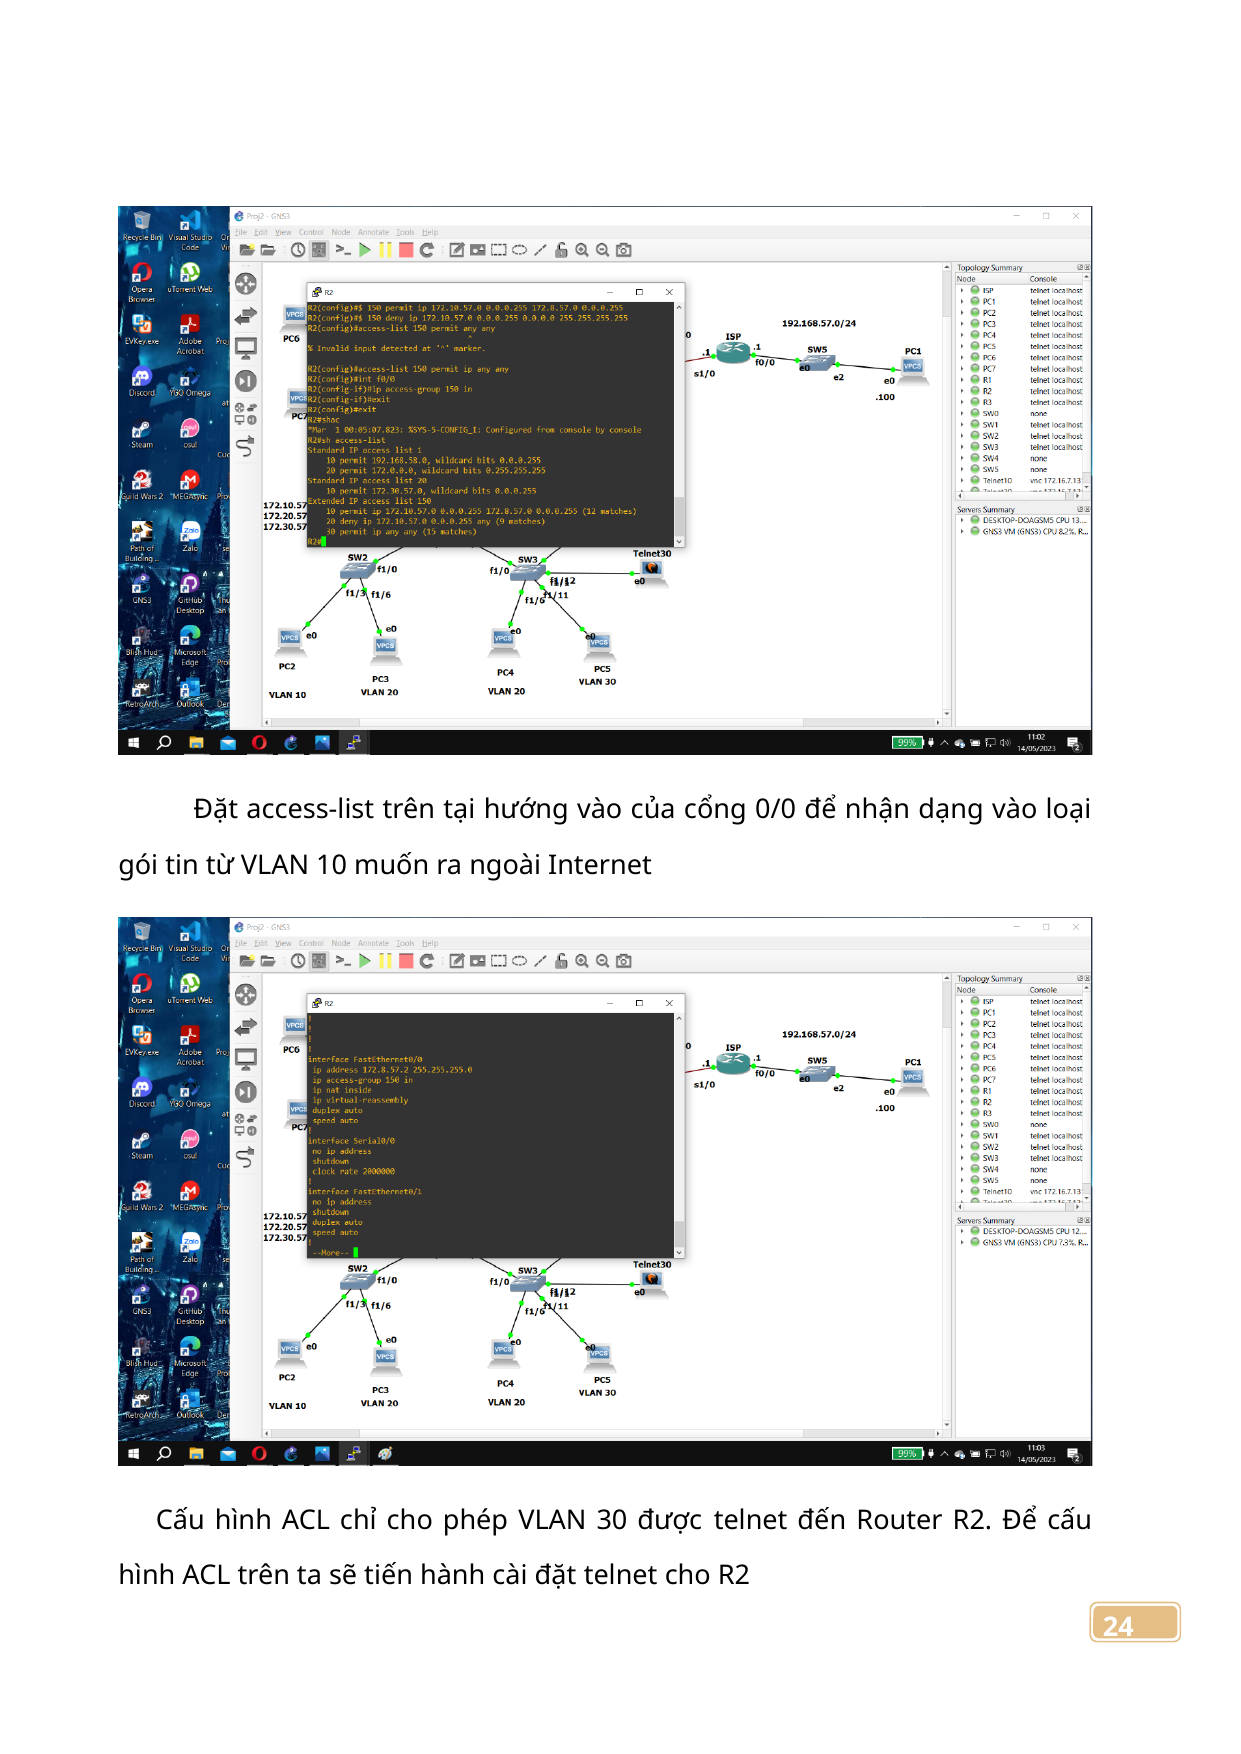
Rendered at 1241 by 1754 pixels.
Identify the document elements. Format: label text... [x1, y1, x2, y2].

picture [118, 917, 1093, 1466]
picture [118, 206, 1093, 755]
text Đặt access-list trên tại hướng vào của cổng 0/0 để nhận dạng vào loại gói tin từ VLAN 10 muốn ra ngoài Internet [118, 790, 1092, 882]
text Cấu hình ACL chỉ cho phép VLAN 30 được telnet đến Router R2. Để cấu hình ACL trên ta sẽ tiến hành cài đặt telnet cho R2 [118, 1501, 1092, 1593]
